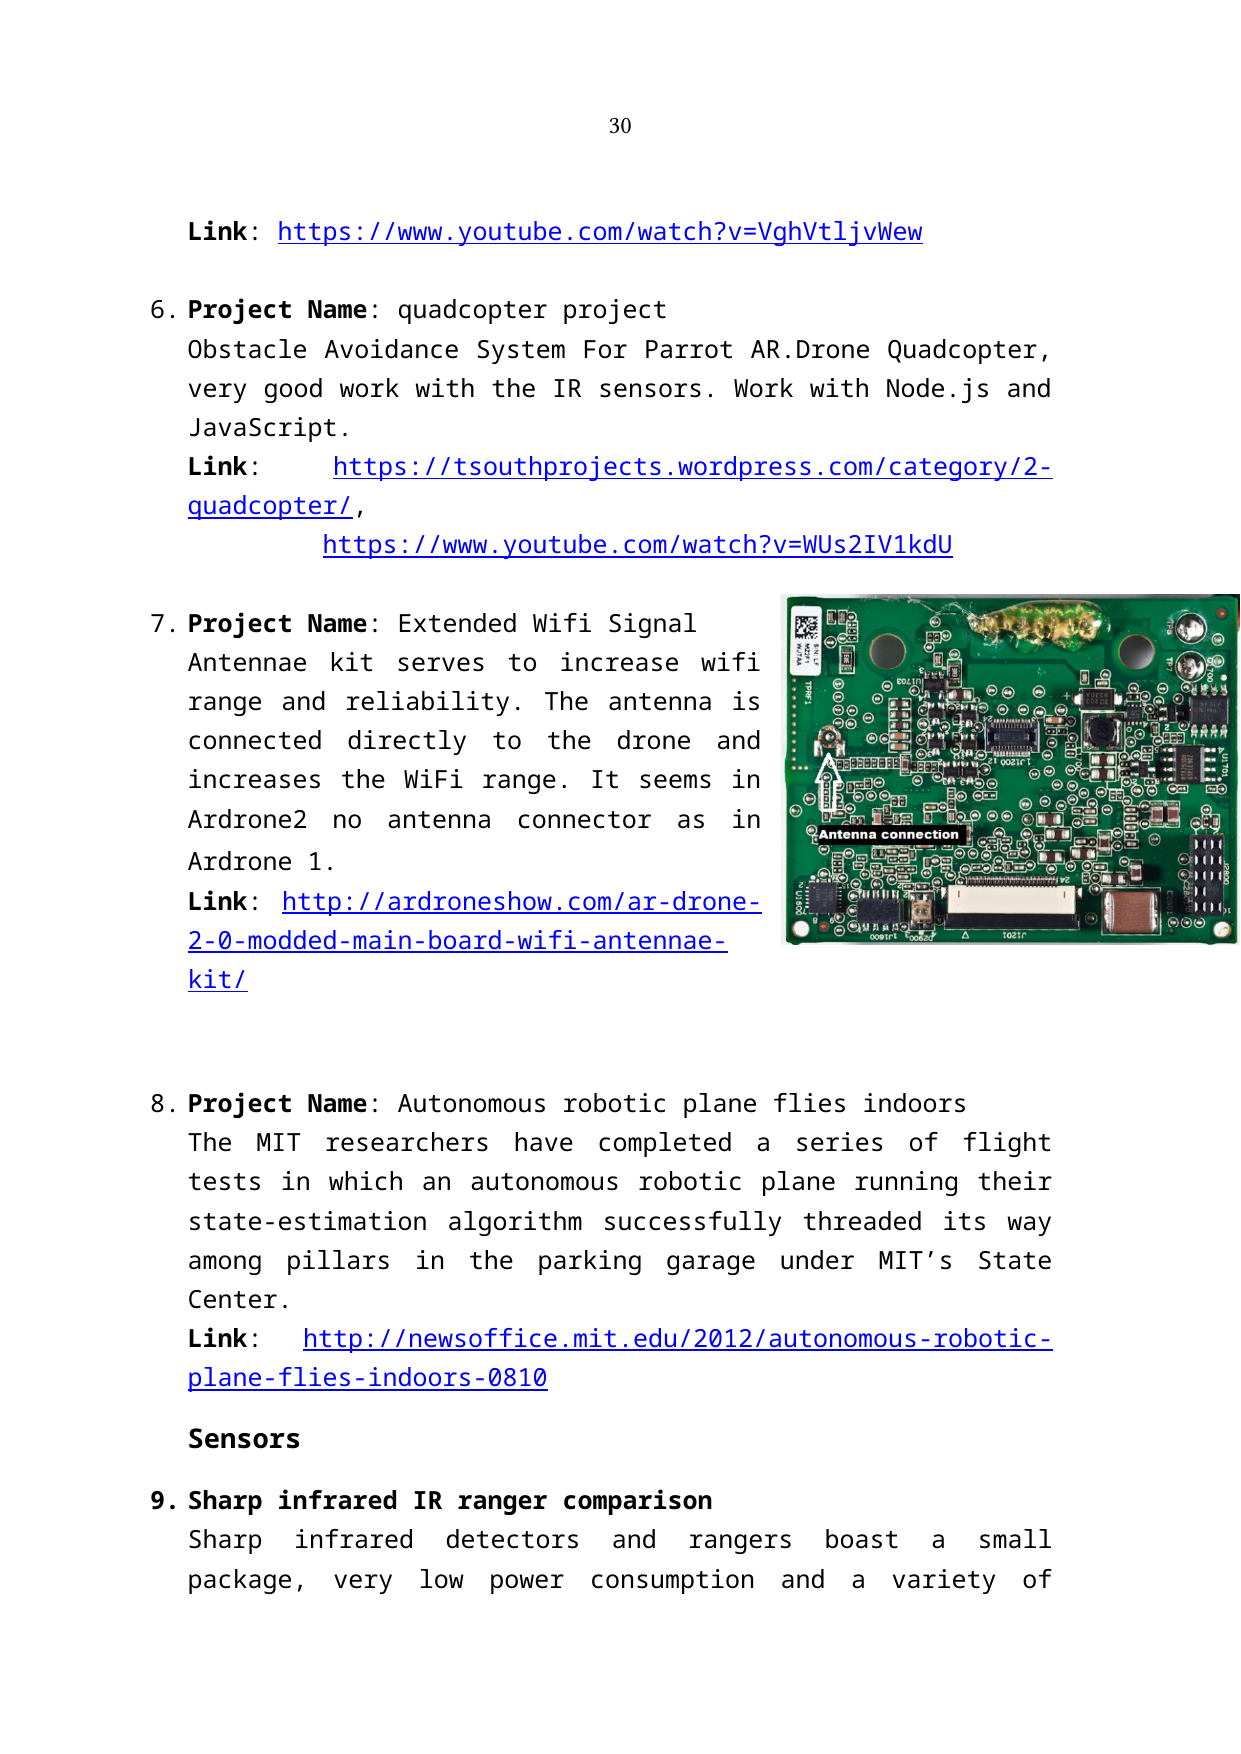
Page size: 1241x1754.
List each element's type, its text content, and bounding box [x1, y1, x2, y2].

list Link: https://tsouthprojects.wordpress.com/category/2-quadcopter/, [187, 449, 1053, 522]
list Link: http://ardroneshow.com/ar-drone-2-0-modded-main-board-wifi-antennae-kit/ [187, 883, 1053, 996]
list Project Name: Autonomous robotic plane flies indoors [150, 1086, 1053, 1120]
list Project Name: quadcopter project [150, 292, 1053, 326]
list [187, 1522, 1053, 1595]
list Sharp infrared IR ranger comparison [150, 1483, 1053, 1517]
list Antennae kit serves to increase wifi range and reliability. The antenna is connected directly to the drone and increases the WiFi range. It seems in Ardrone2 no antenna connector as in Ardrone 1. [187, 645, 780, 878]
list https://www.youtube.com/watch?v=WUs2IV1kdU [187, 527, 1053, 561]
picture [780, 594, 1240, 945]
list Project Name: Extended Wifi Signal [150, 606, 780, 639]
list The MIT researchers have completed a series of flight tests in which an autonomous robotic plane running their state-estimation algorithm successfully threaded its way among pillars in the parking garage under MIT’s State Center. [187, 1125, 1053, 1316]
list Link: https://www.youtube.com/watch?v=VghVtljvWew [187, 214, 1053, 248]
list Link: http://newsoffice.mit.edu/2012/autonomous-robotic-plane-flies-indoors-0810 [187, 1321, 1053, 1394]
text Sensors [187, 1420, 1053, 1457]
list Obstacle Avoidance System For Parrot AR.Drone Quadcopter, very good work with the IR sensors. Work with Node.js and JavaScript. [187, 331, 1053, 444]
